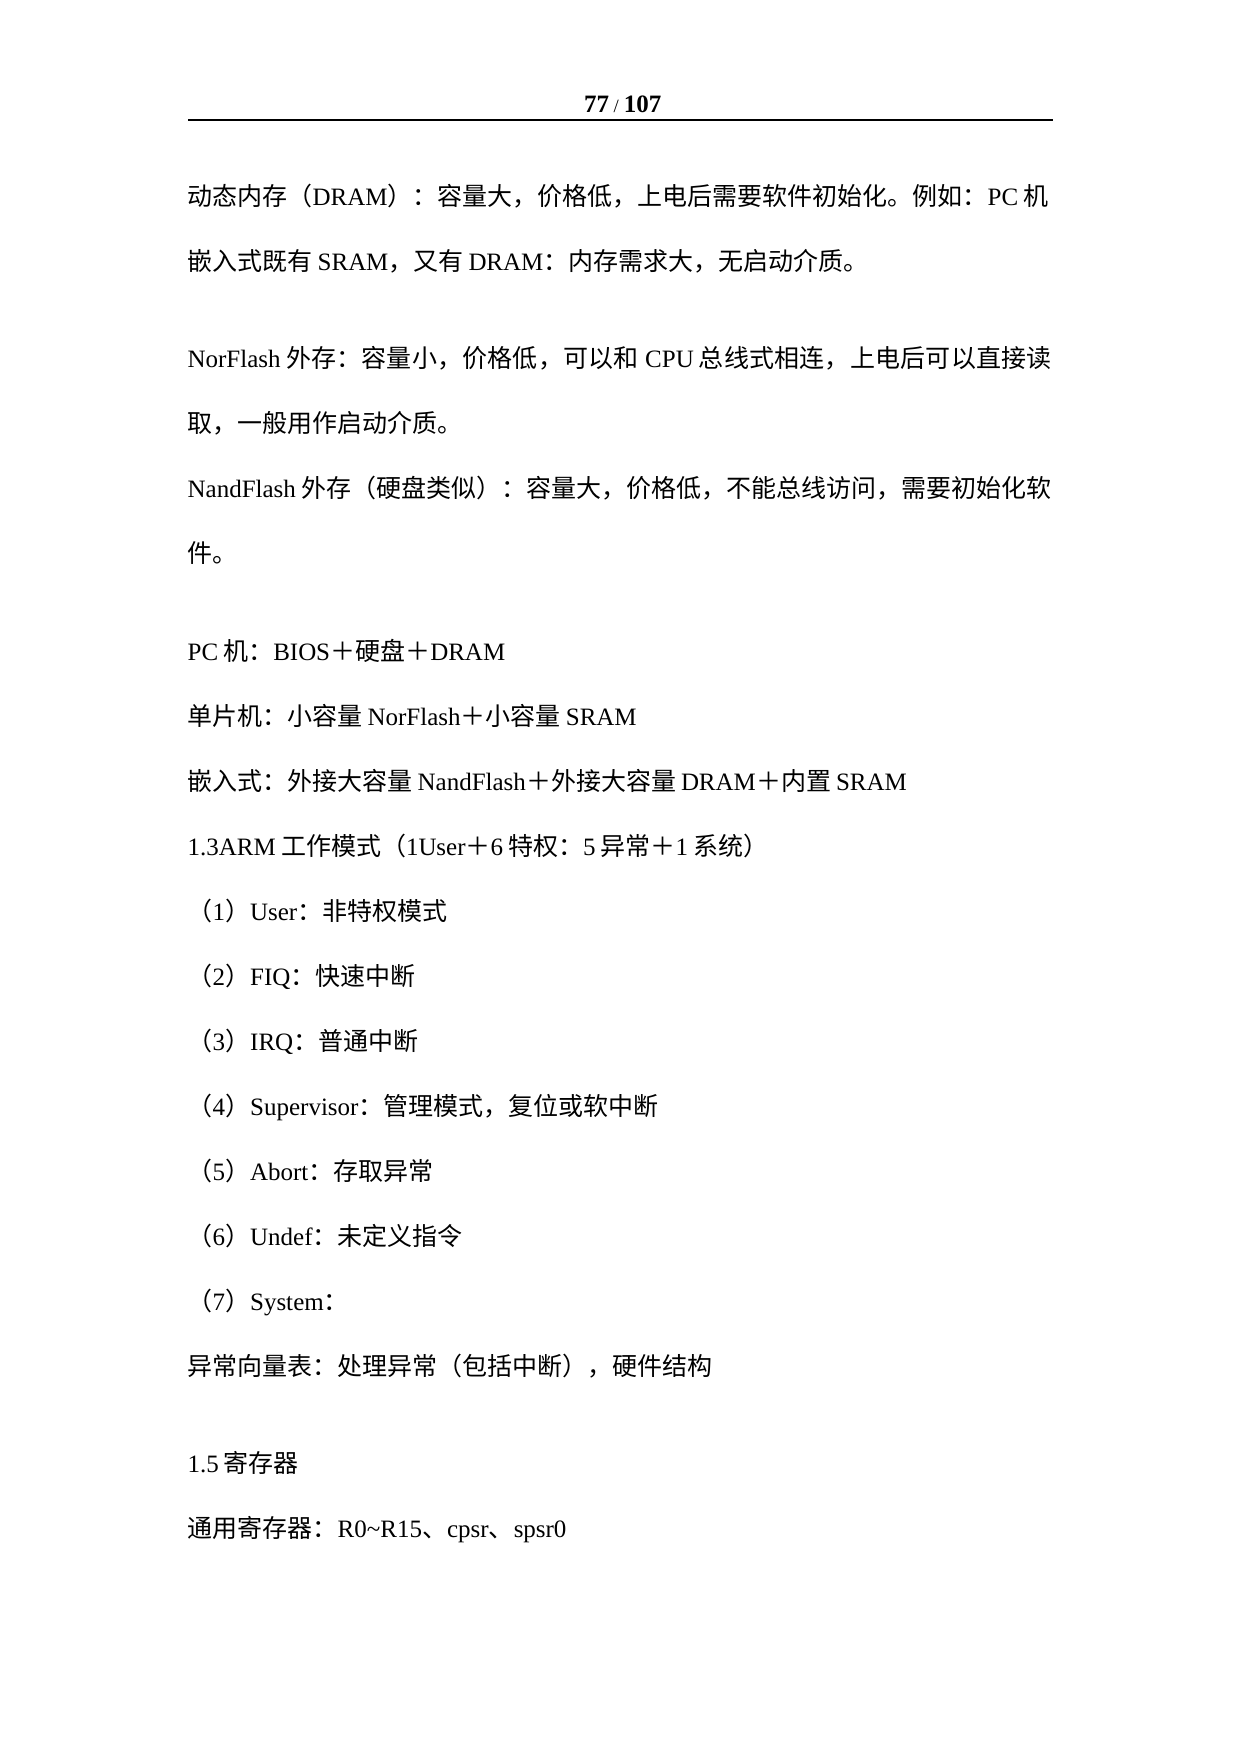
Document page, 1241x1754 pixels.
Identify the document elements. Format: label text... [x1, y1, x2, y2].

text 1.5寄存器 [187, 1429, 1053, 1494]
text 嵌入式既有SRAM，又有DRAM：内存需求大，无启动介质。 [187, 227, 1053, 292]
text 动态内存（DRAM）：容量大，价格低，上电后需要软件初始化。例如：PC机 [187, 162, 1053, 227]
text 通用寄存器：R0~R15、cpsr、spsr0 [187, 1494, 1053, 1559]
text NorFlash外存：容量小，价格低，可以和CPU总线式相连，上电后可以直接读取，一般用作启动介质。 [187, 324, 1053, 454]
text 异常向量表：处理异常（包括中断），硬件结构 [187, 1332, 1053, 1397]
text （4）Supervisor：管理模式，复位或软中断 [187, 1072, 1053, 1137]
text PC机：BIOS＋硬盘＋DRAM [187, 617, 1053, 682]
text （2）FIQ：快速中断 [187, 942, 1053, 1007]
text （5）Abort：存取异常 [187, 1137, 1053, 1202]
text （1）User：非特权模式 [187, 877, 1053, 942]
text （3）IRQ：普通中断 [187, 1007, 1053, 1072]
text 单片机：小容量NorFlash＋小容量SRAM [187, 682, 1053, 747]
text NandFlash外存（硬盘类似）：容量大，价格低，不能总线访问，需要初始化软件。 [187, 454, 1053, 584]
text 1.3ARM工作模式（1User＋6特权：5异常＋1系统） [187, 812, 1053, 877]
text 嵌入式：外接大容量NandFlash＋外接大容量DRAM＋内置SRAM [187, 747, 1053, 812]
text （7）System： [187, 1267, 1053, 1332]
text （6）Undef：未定义指令 [187, 1202, 1053, 1267]
